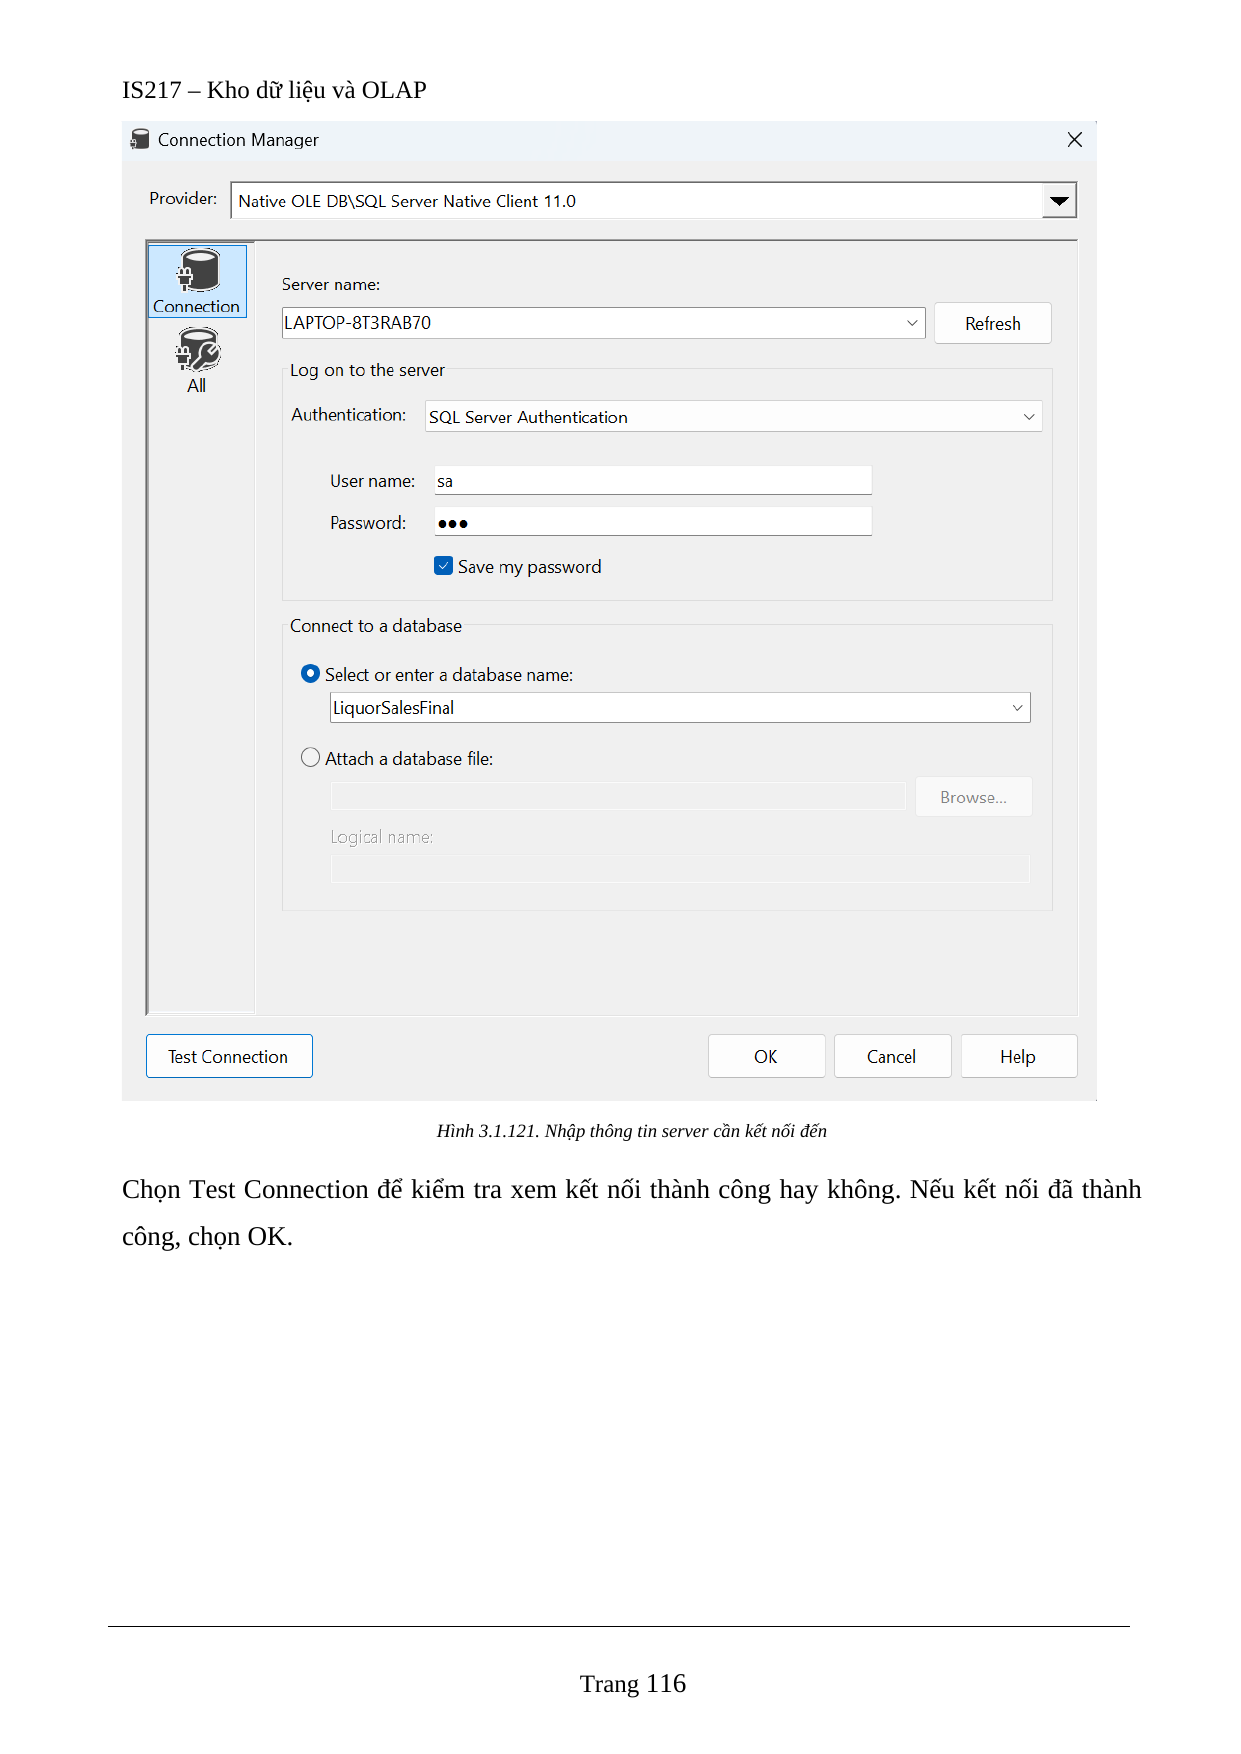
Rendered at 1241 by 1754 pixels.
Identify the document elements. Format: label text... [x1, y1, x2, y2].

text Chọn Test Connection để kiểm tra xem kết nối thành công hay không. Nếu kết nối đã thành công, chọn OK. [122, 1173, 1144, 1251]
picture [121, 121, 1097, 1101]
